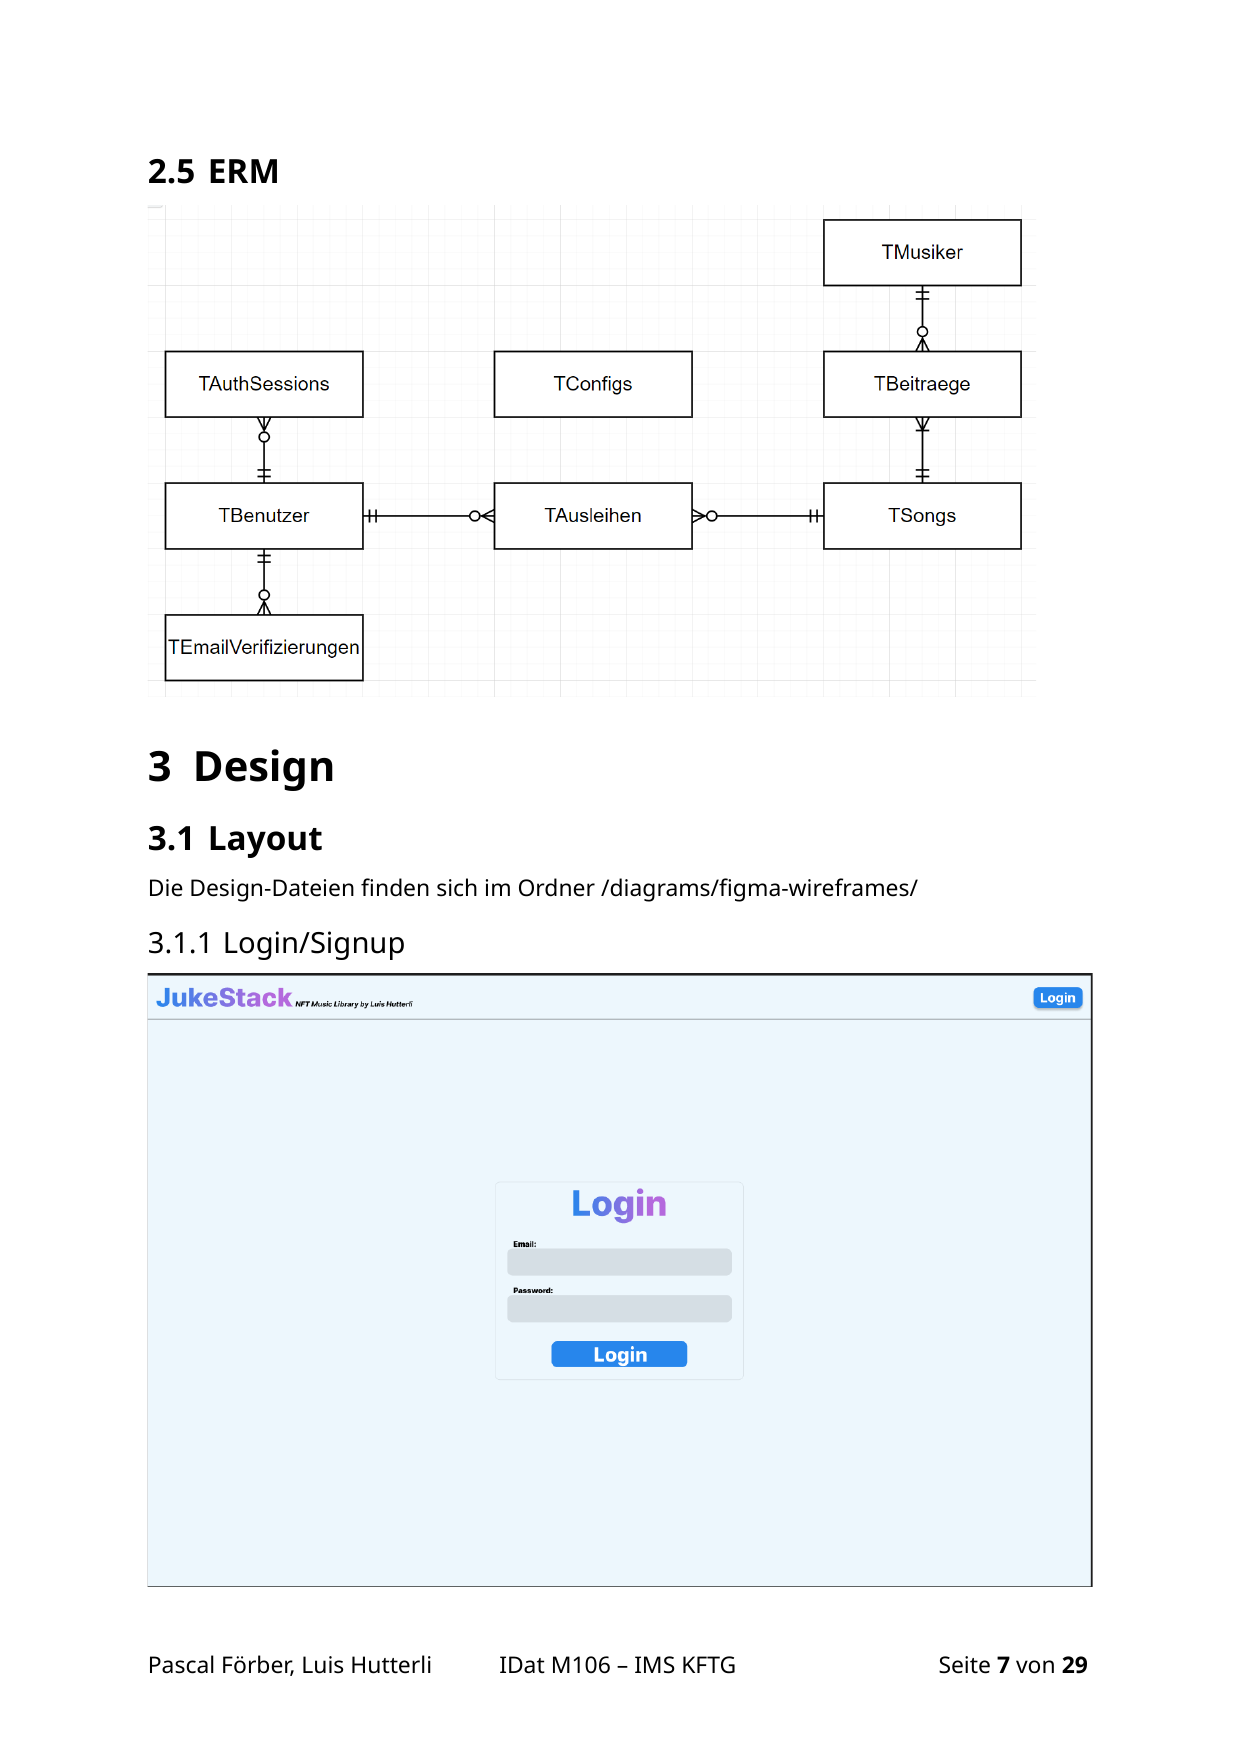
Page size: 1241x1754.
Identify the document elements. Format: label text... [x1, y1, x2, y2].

subtitle ERM [148, 148, 1093, 193]
picture [147, 205, 1037, 697]
subtitle Login/Signup [148, 923, 1093, 962]
subtitle Design [148, 737, 1093, 794]
text Die Design-Dateien finden sich im Ordner /diagrams/figma-wireframes/ [148, 872, 1093, 903]
picture [147, 973, 1093, 1587]
subtitle Layout [148, 815, 1093, 860]
